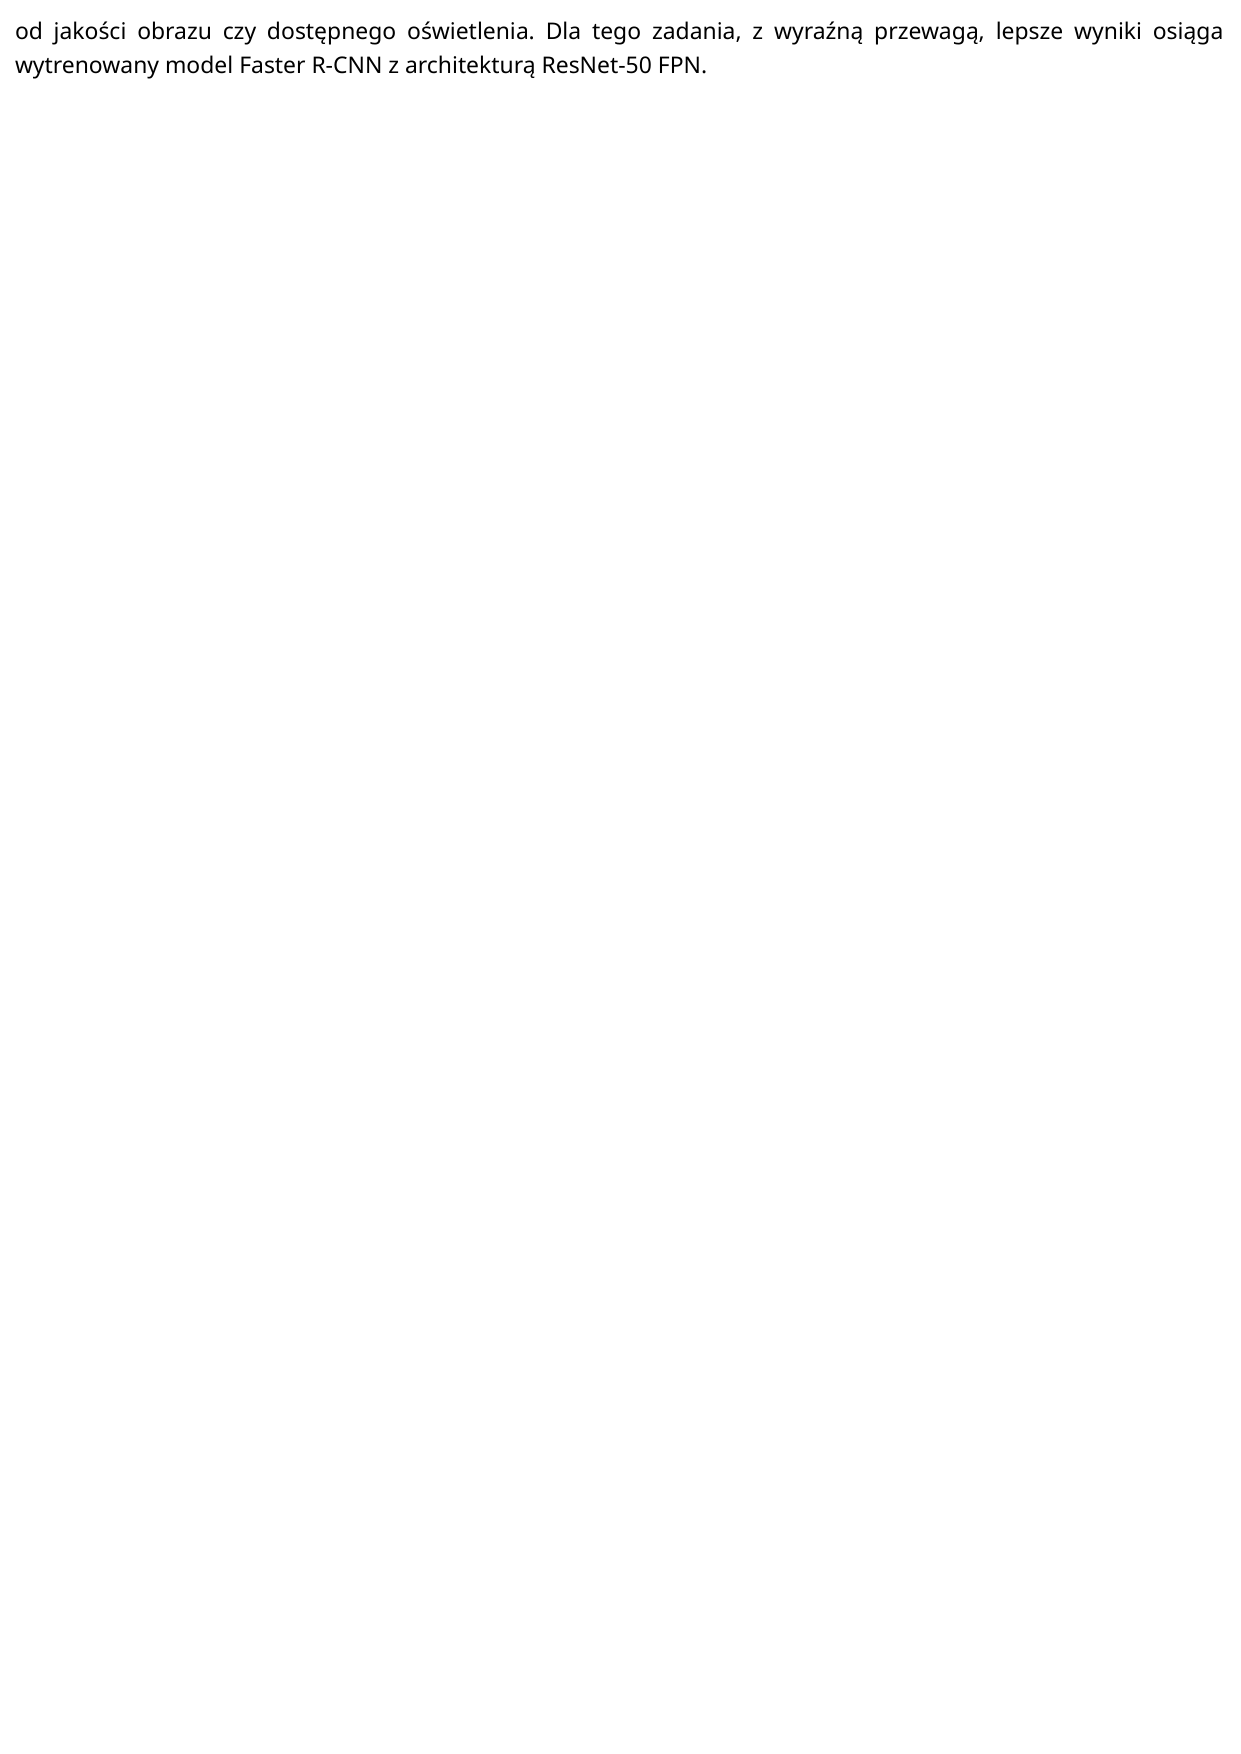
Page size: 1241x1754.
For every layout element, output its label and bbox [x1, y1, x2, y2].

text [15, 15, 1226, 80]
